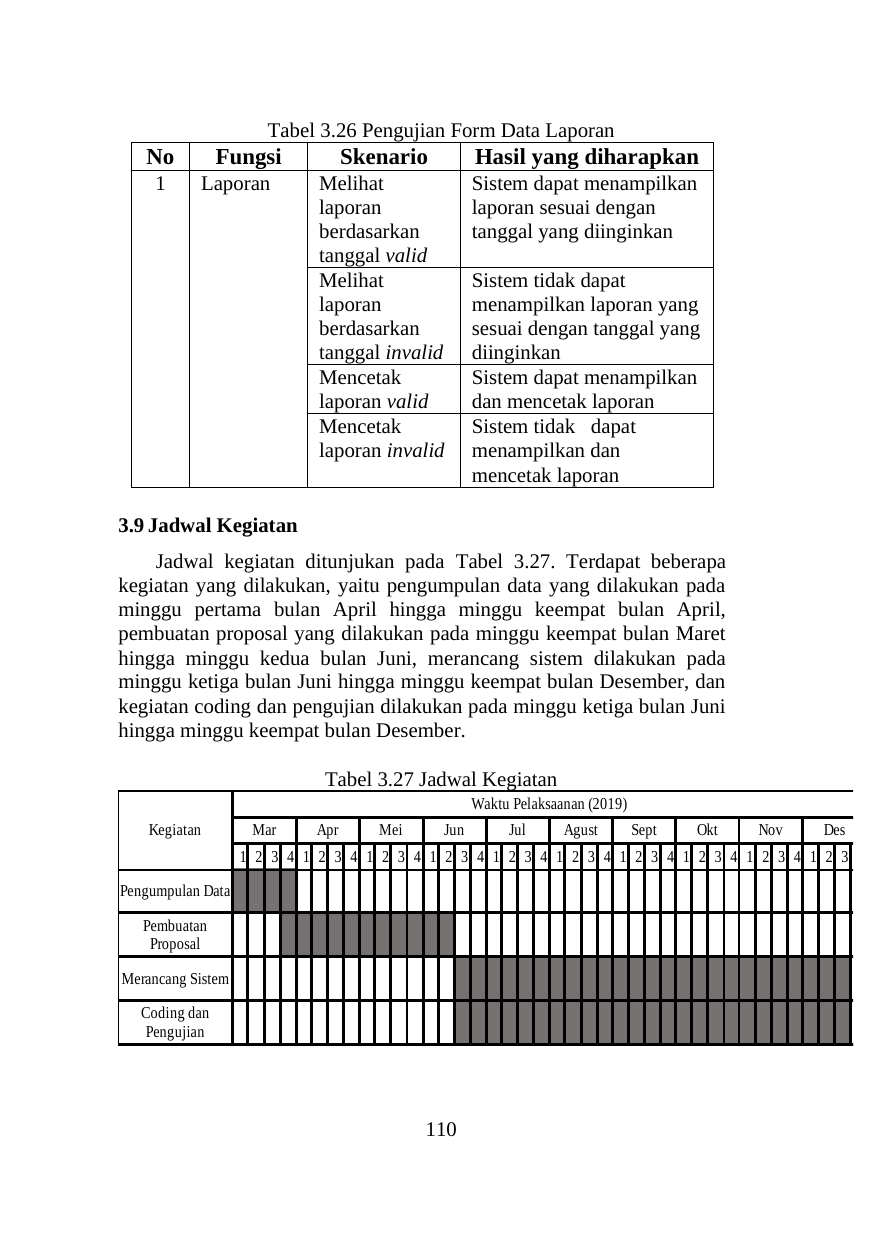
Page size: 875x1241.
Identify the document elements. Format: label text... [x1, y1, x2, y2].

table_cell Sistem dapat menampilkan dan mencetak laporan [461, 365, 713, 413]
table_header Skenario [308, 143, 460, 169]
table_cell Melihat laporan berdasarkan tanggal valid [308, 171, 460, 267]
table_cell Melihat laporan berdasarkan tanggal invalid [308, 268, 460, 364]
subtitle Jadwal Kegiatan [118, 513, 726, 537]
table_header Hasil yang diharapkan [461, 143, 713, 169]
table_cell Sistem tidak dapat menampilkan dan mencetak laporan [461, 414, 713, 487]
table_cell Sistem tidak dapat menampilkan laporan yang sesuai dengan tanggal yang diinginkan [461, 268, 713, 364]
table_cell 1 [132, 171, 189, 487]
table_header No [132, 143, 189, 169]
table_cell Sistem dapat menampilkan laporan sesuai dengan tanggal yang diinginkan [461, 171, 713, 267]
table_header Fungsi [190, 143, 307, 169]
table_cell Mencetak laporan invalid [308, 414, 460, 487]
table_cell Laporan [190, 171, 307, 487]
table_cell Mencetak laporan valid [308, 365, 460, 413]
